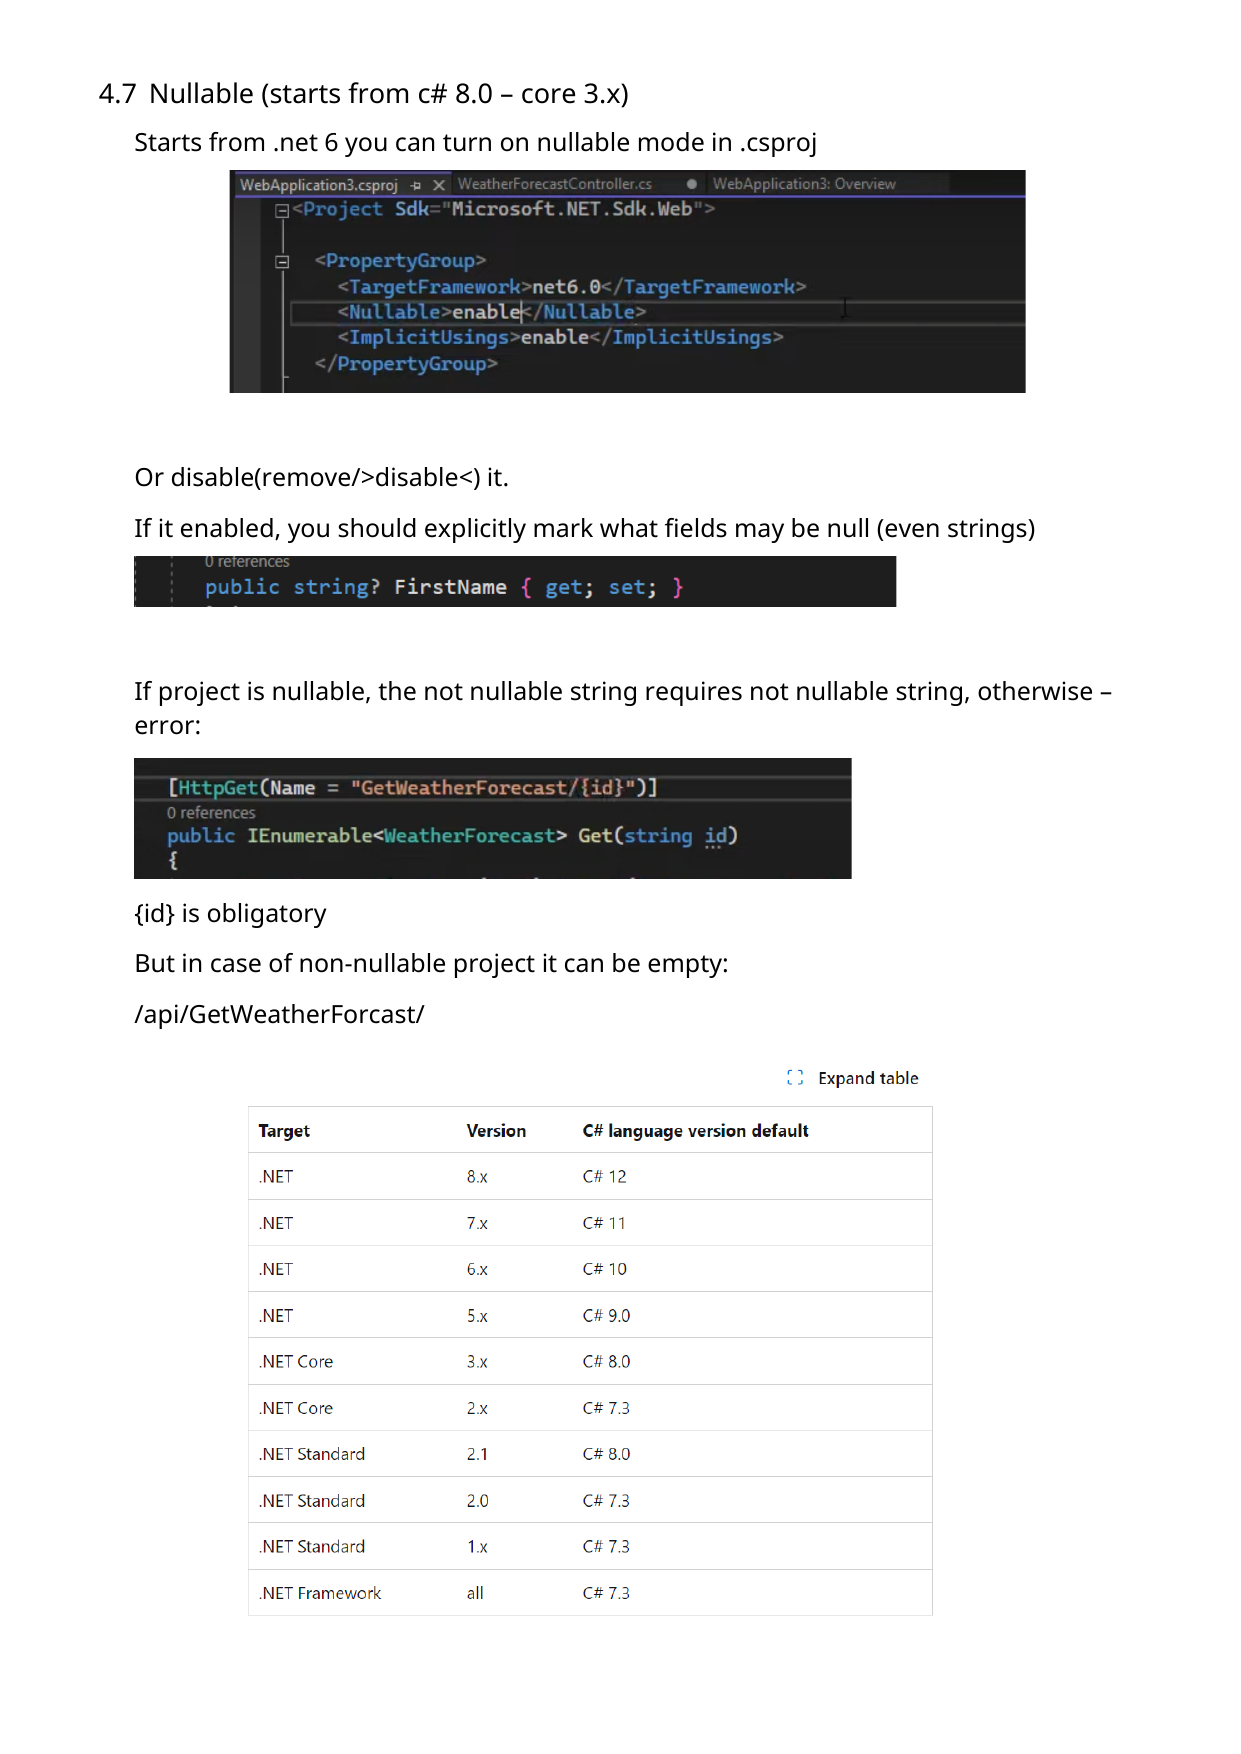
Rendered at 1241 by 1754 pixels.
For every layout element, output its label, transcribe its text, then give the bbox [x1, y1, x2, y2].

picture [134, 556, 897, 607]
picture [134, 758, 852, 879]
subtitle Nullable (starts from c# 8.0 – core 3.x) [99, 75, 1165, 112]
picture [229, 170, 1026, 393]
text If project is nullable, the not nullable string requires not nullable string, otherwise – error: [134, 674, 1165, 742]
text If it enabled, you should explicitly mark what fields may be null (even strings) [134, 511, 1165, 544]
text But in case of non-nullable project it can be empty: [134, 946, 1165, 980]
text Or disable(remove/>disable<) it. [134, 460, 1165, 494]
text /api/GetWeatherForcast/ [134, 997, 1165, 1031]
text Starts from .net 6 you can turn on nullable mode in .csproj [134, 124, 1165, 158]
picture [239, 1047, 943, 1625]
